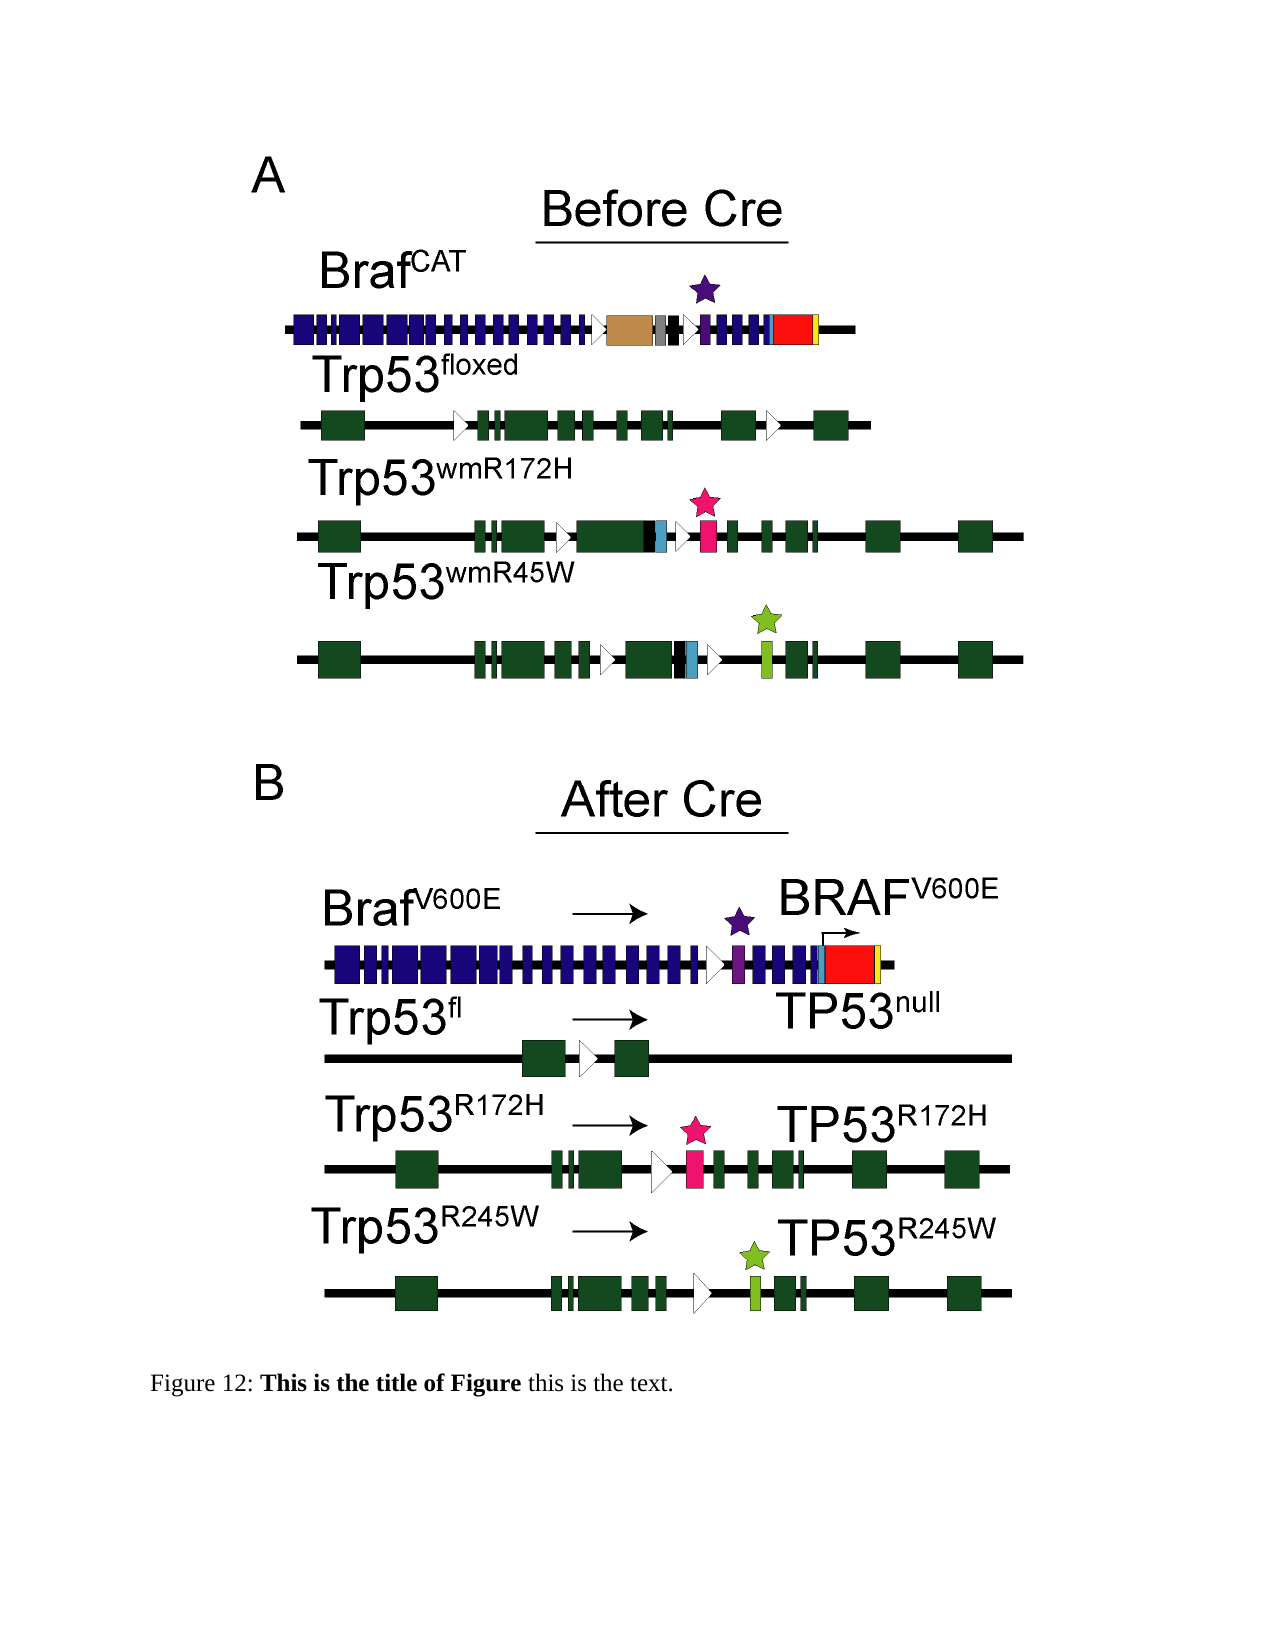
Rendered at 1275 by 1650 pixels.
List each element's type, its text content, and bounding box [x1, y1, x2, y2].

picture [251, 150, 1024, 1314]
text Figure 12: This is the title of Figure this is the text. [150, 1368, 1125, 1396]
